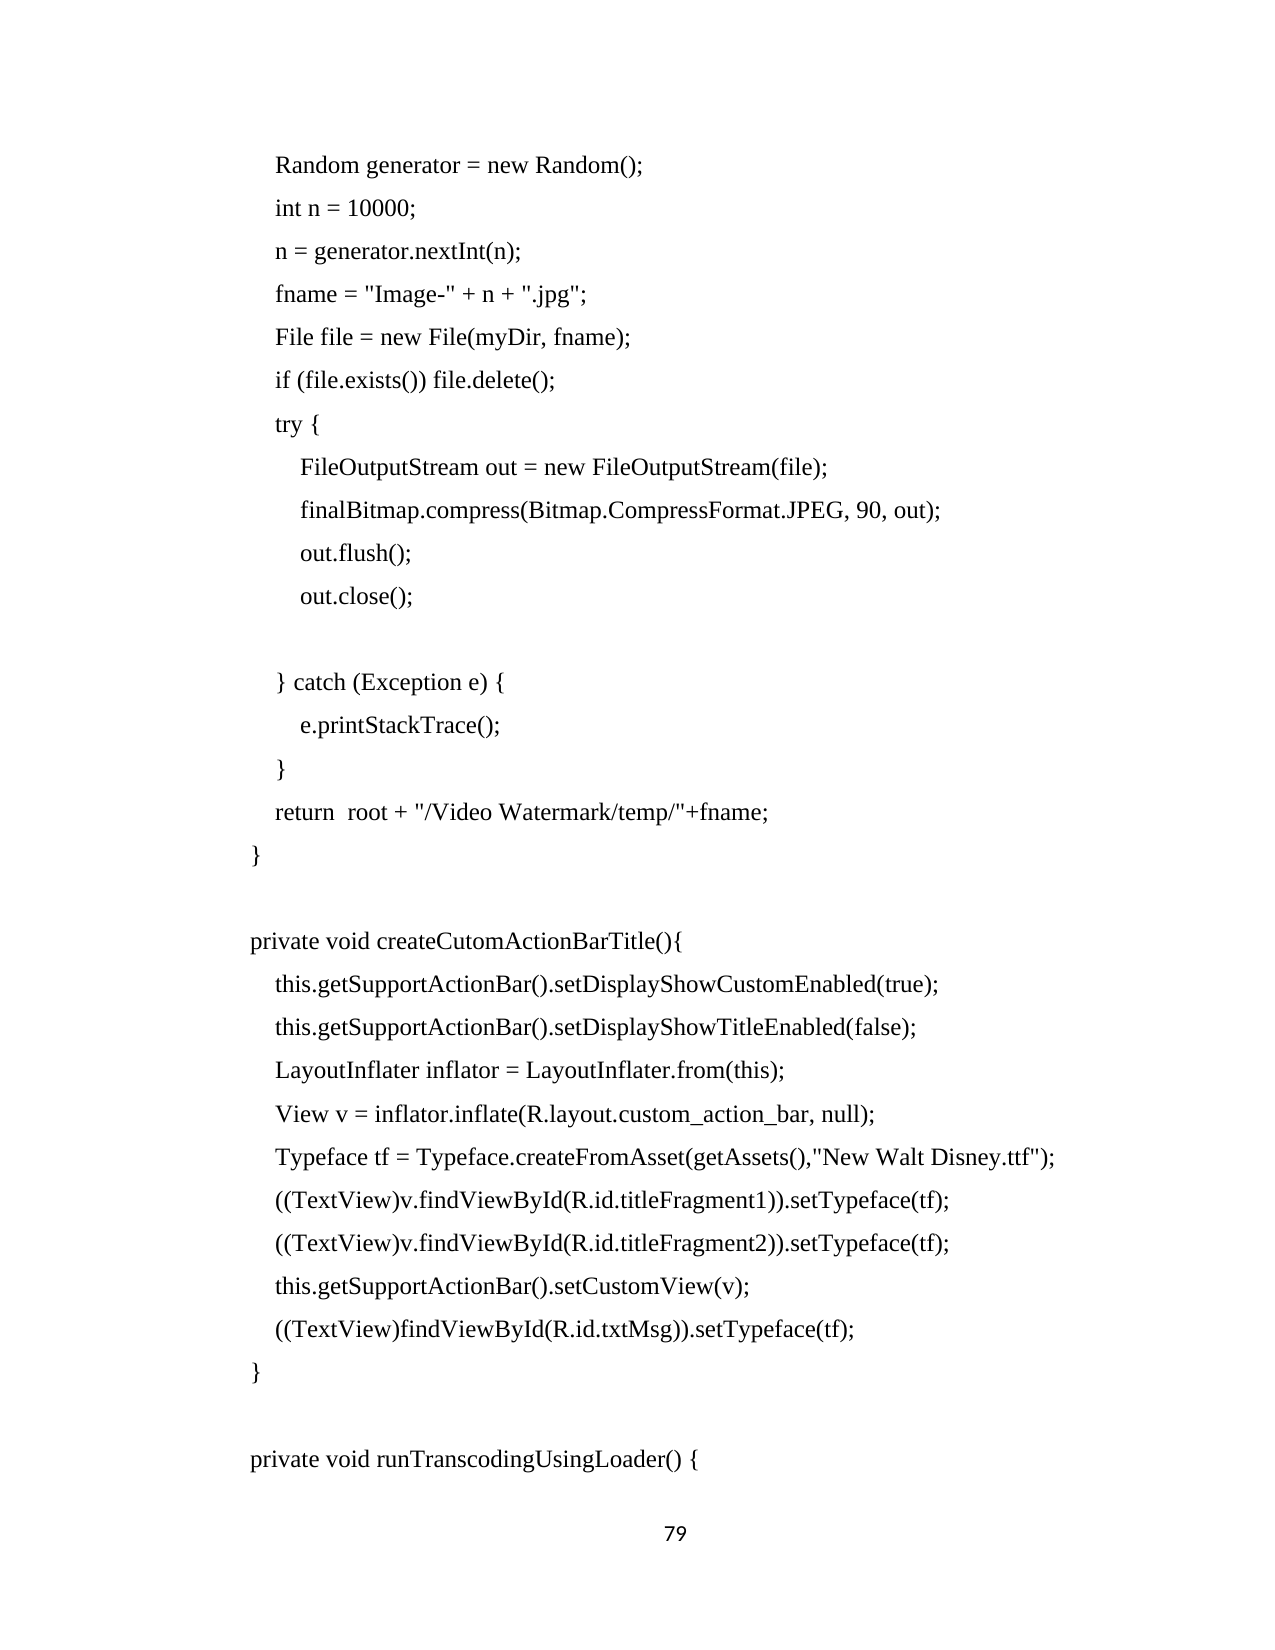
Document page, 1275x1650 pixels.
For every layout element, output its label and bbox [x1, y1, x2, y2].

text [225, 150, 1125, 1472]
